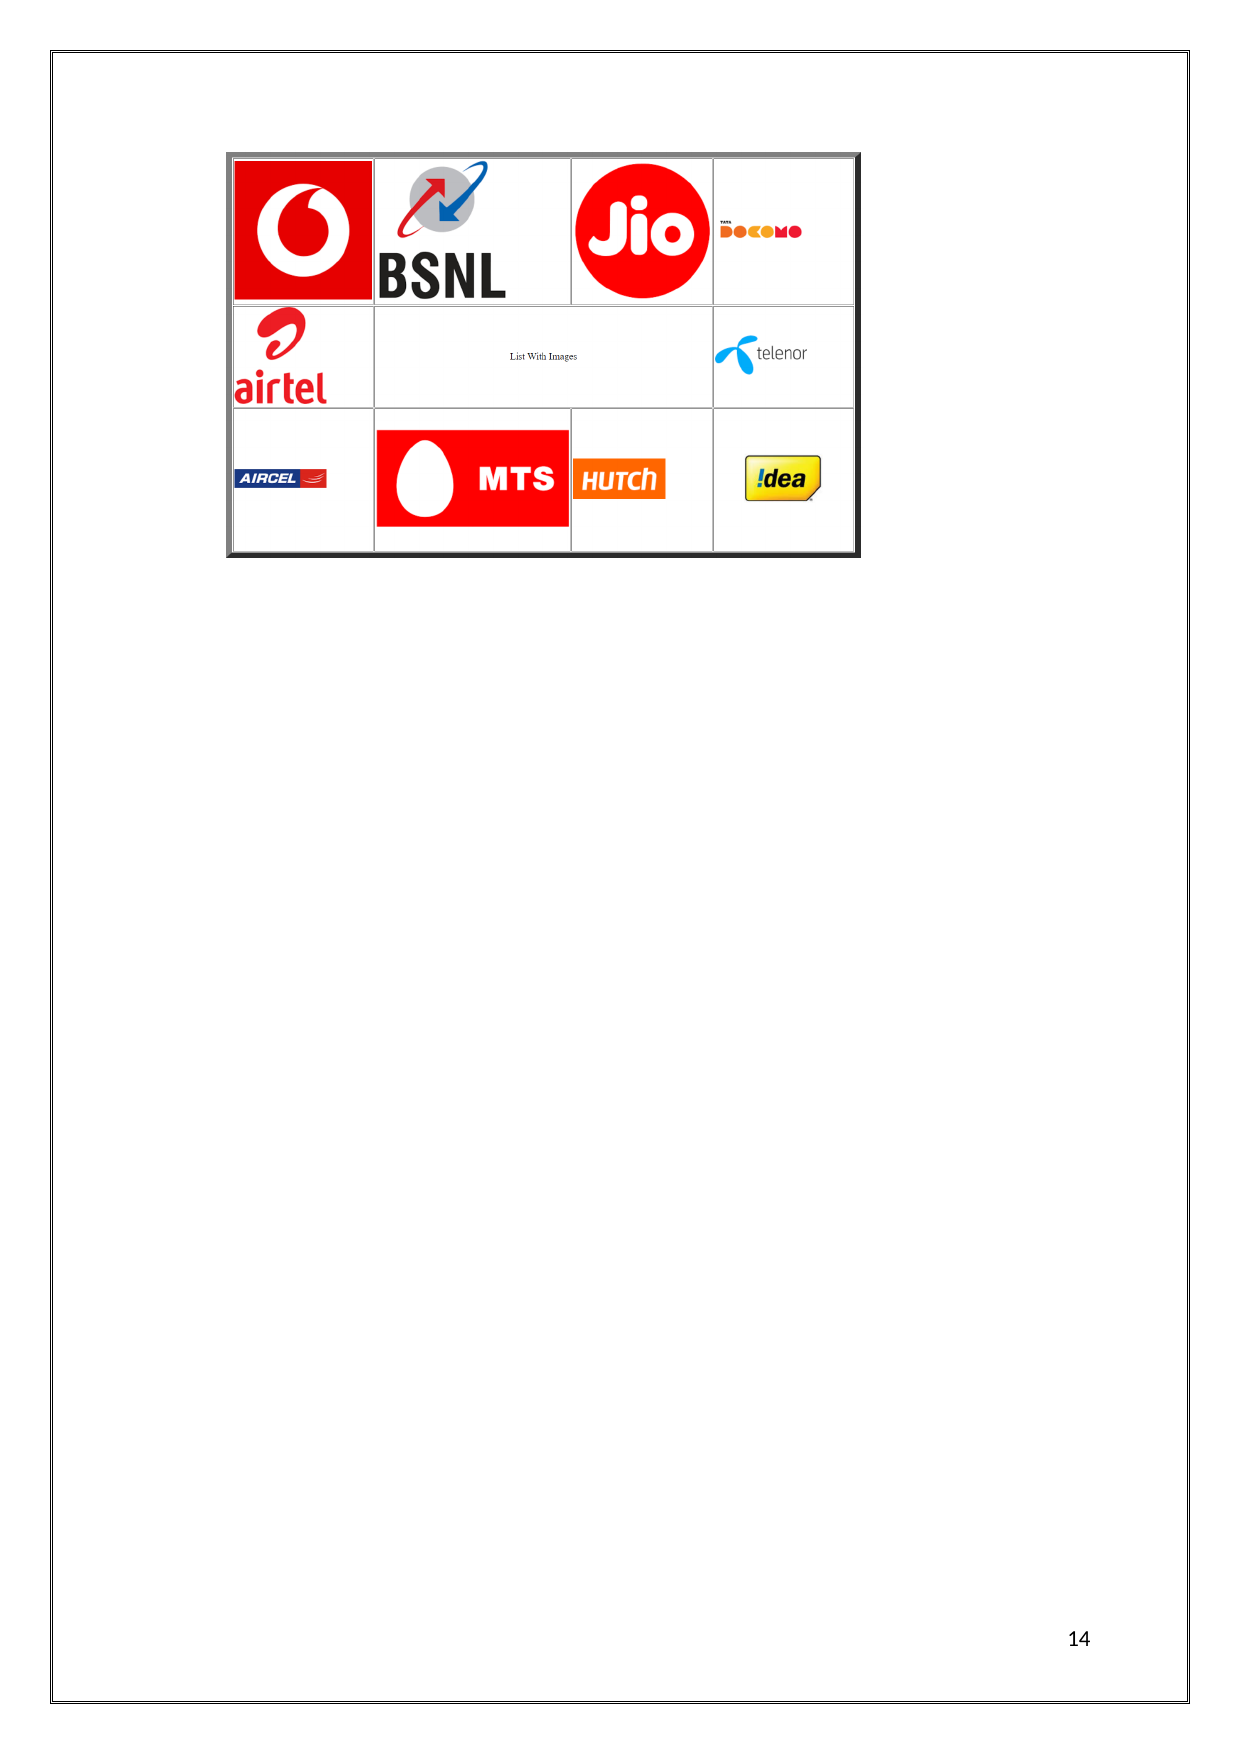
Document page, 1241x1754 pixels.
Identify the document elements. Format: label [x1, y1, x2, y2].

picture [225, 150, 864, 559]
